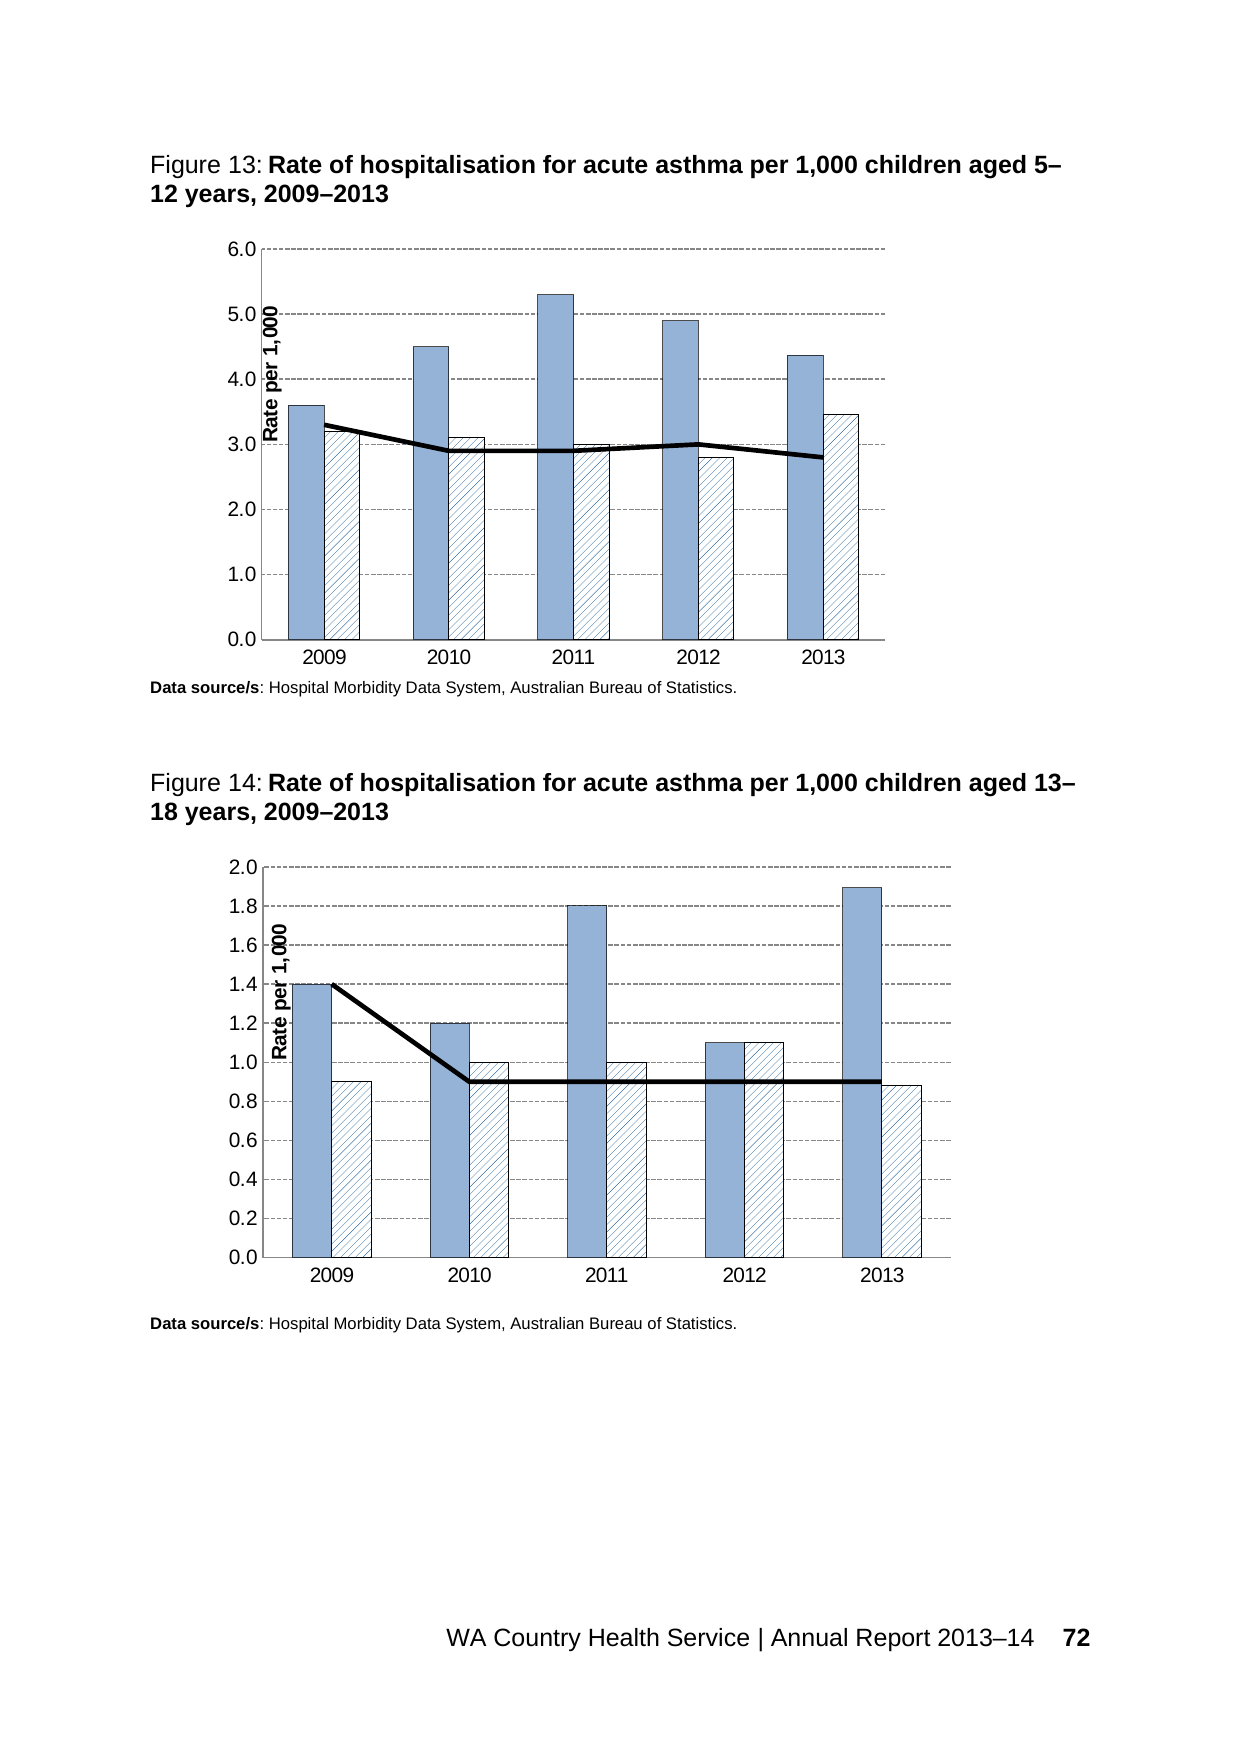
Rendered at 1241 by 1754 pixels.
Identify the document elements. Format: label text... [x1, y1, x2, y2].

text Figure 13: Rate of hospitalisation for acute asthma per 1,000 children aged 5–12 years, 2009–2013 [150, 150, 1090, 207]
text Figure 14: Rate of hospitalisation for acute asthma per 1,000 children aged 13–18 years, 2009–2013 [150, 768, 1090, 825]
text Data source/s: Hospital Morbidity Data System, Australian Bureau of Statistics. [150, 1314, 1090, 1333]
text Data source/s: Hospital Morbidity Data System, Australian Bureau of Statistics. [150, 678, 1090, 697]
